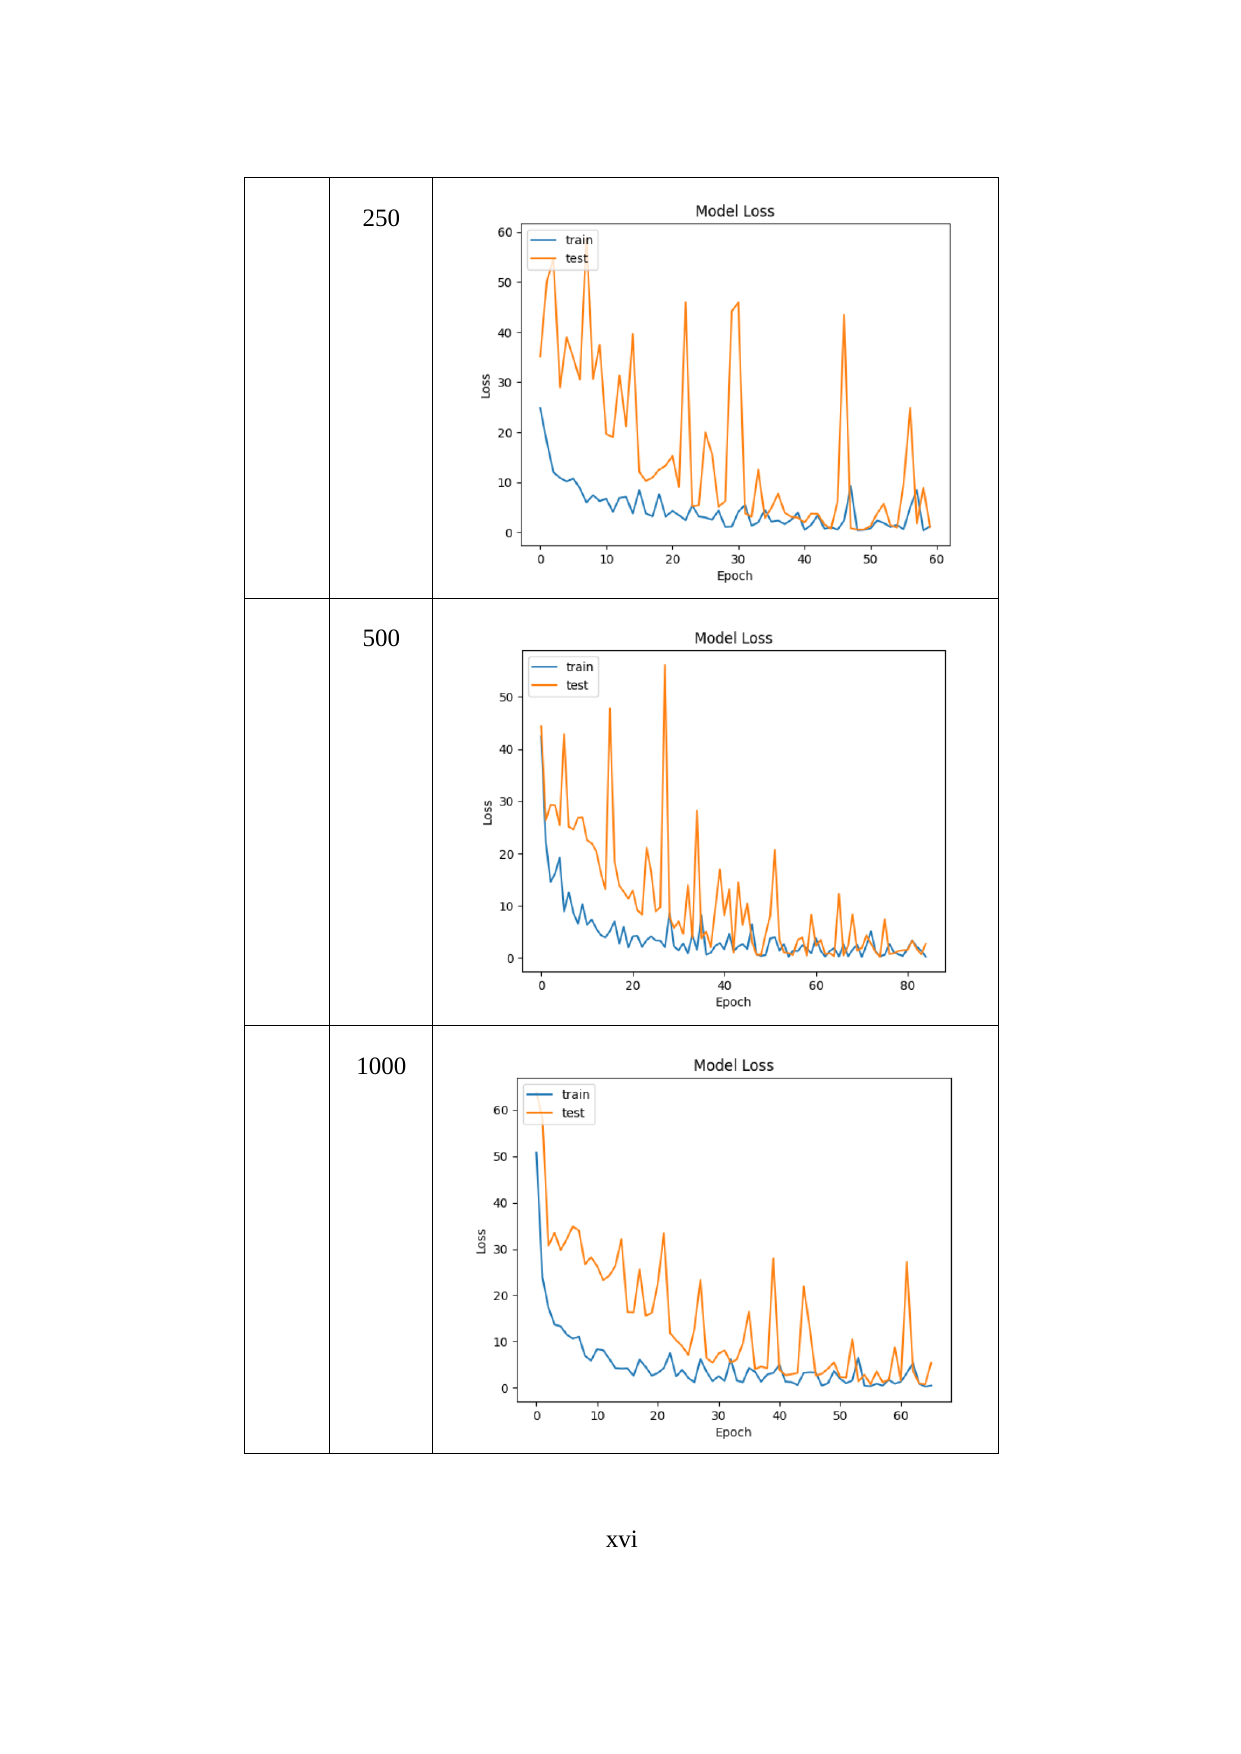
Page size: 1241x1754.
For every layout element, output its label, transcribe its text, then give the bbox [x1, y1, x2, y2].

table_cell 1000 [330, 1026, 432, 1453]
picture [480, 623, 951, 1011]
table_cell [433, 1026, 998, 1453]
picture [475, 1051, 957, 1439]
picture [475, 203, 957, 584]
table_cell [433, 178, 998, 597]
table_cell 250 [330, 178, 432, 597]
table_cell 500 [330, 599, 432, 1025]
table_cell [245, 178, 329, 597]
table_cell [245, 1026, 329, 1453]
table_cell [245, 599, 329, 1025]
table_cell [433, 599, 998, 1025]
